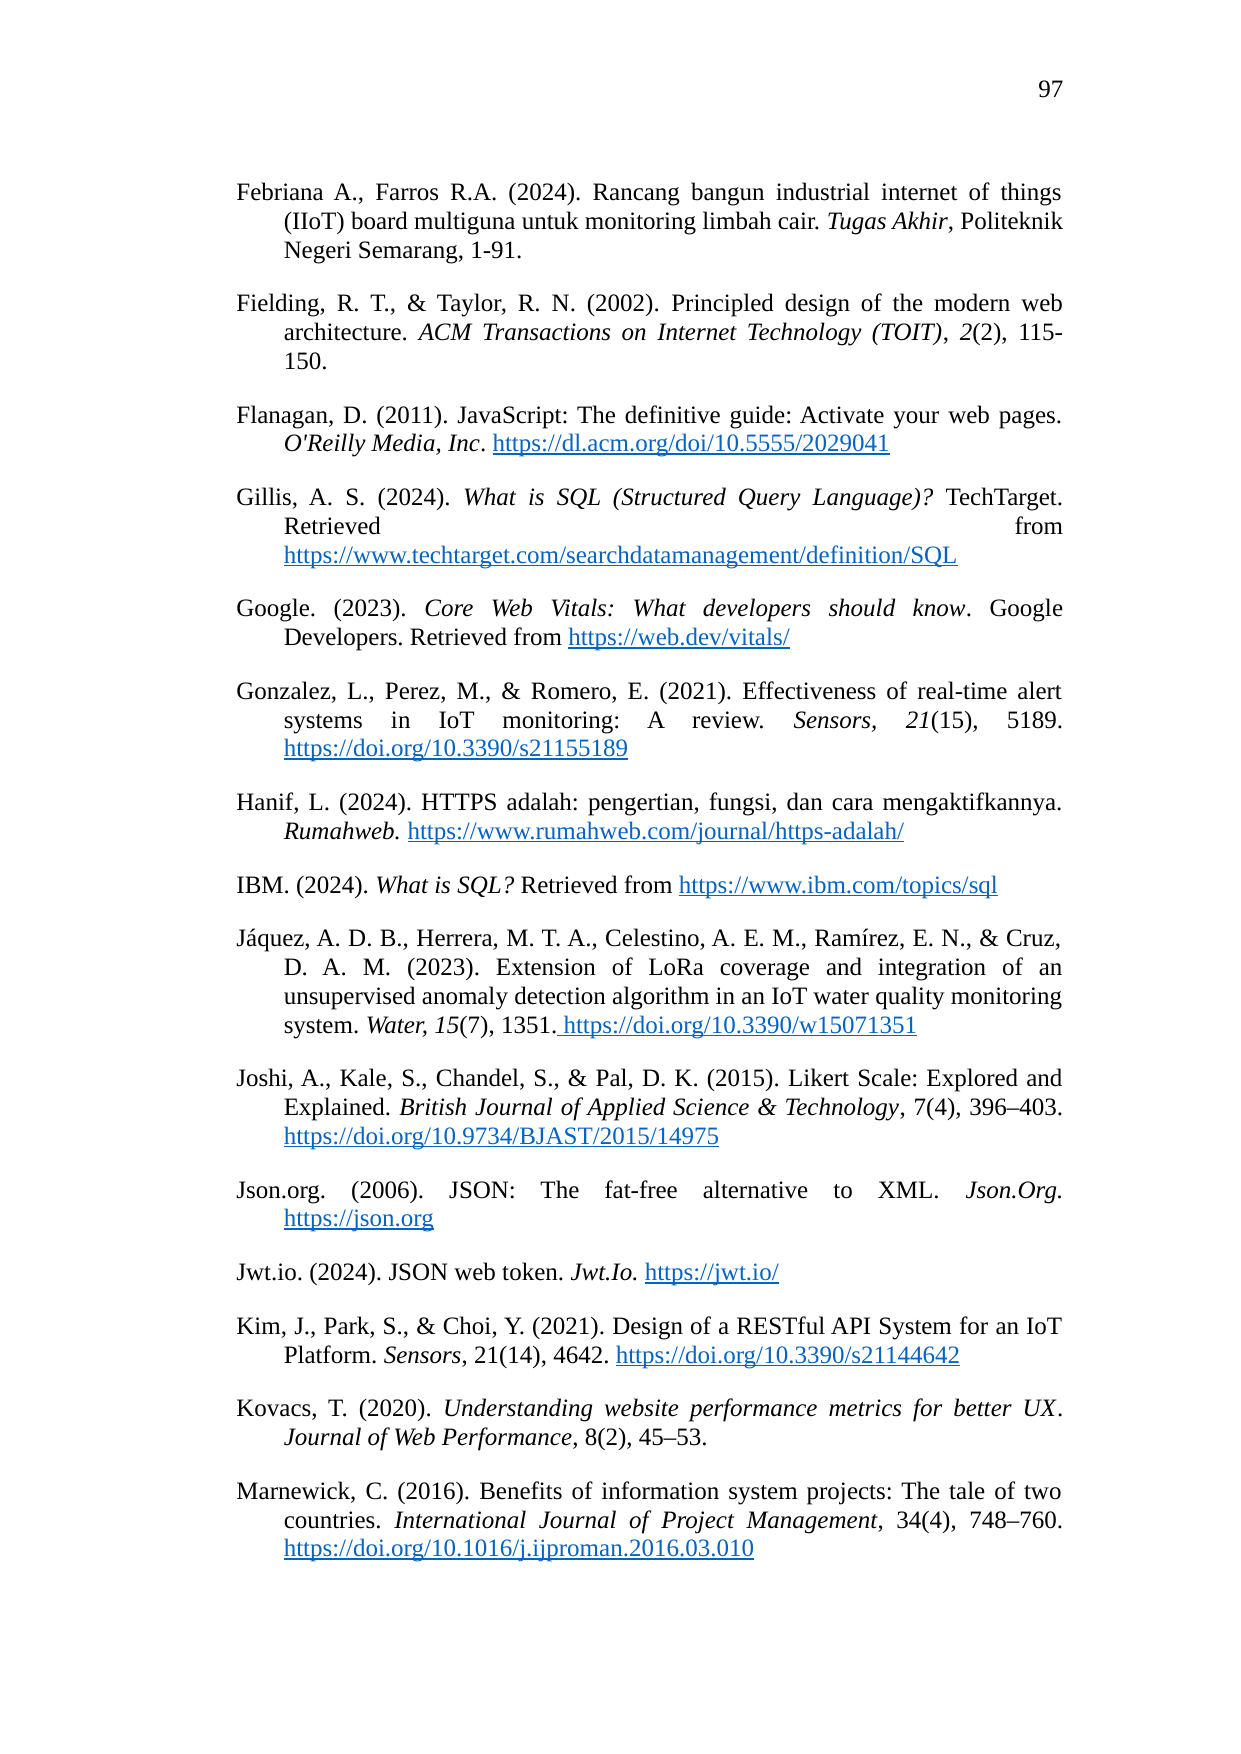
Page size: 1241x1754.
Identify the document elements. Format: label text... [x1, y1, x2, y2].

text Joshi, A., Kale, S., Chandel, S., & Pal, D. K. (2015). Likert Scale: Explored and Explained. British Journal of Applied Science & Technology, 7(4), 396–403. https://doi.org/10.9734/BJAST/2015/14975 [236, 1063, 1063, 1150]
text Google. (2023). Core Web Vitals: What developers should know. Google Developers. Retrieved from https://web.dev/vitals/ [236, 593, 1063, 651]
text Flanagan, D. (2011). JavaScript: The definitive guide: Activate your web pages. O'Reilly Media, Inc. https://dl.acm.org/doi/10.5555/2029041 [236, 400, 1063, 457]
text Kim, J., Park, S., & Choi, Y. (2021). Design of a RESTful API System for an IoT Platform. Sensors, 21(14), 4642. https://doi.org/10.3390/s21144642 [236, 1311, 1063, 1368]
text Marnewick, C. (2016). Benefits of information system projects: The tale of two countries. International Journal of Project Management, 34(4), 748–760. https://doi.org/10.1016/j.ijproman.2016.03.010 [236, 1476, 1063, 1562]
text Hanif, L. (2024). HTTPS adalah: pengertian, fungsi, dan cara mengaktifkannya. Rumahweb. https://www.rumahweb.com/journal/https-adalah/ [236, 787, 1063, 845]
text IBM. (2024). What is SQL? Retrieved from https://www.ibm.com/topics/sql [236, 870, 1063, 898]
text Jwt.io. (2024). JSON web token. Jwt.Io. https://jwt.io/ [236, 1257, 1063, 1286]
text Kovacs, T. (2020). Understanding website performance metrics for better UX. Journal of Web Performance, 8(2), 45–53. [236, 1393, 1063, 1451]
text Gonzalez, L., Perez, M., & Romero, E. (2021). Effectiveness of real-time alert systems in IoT monitoring: A review. Sensors, 21(15), 5189. https://doi.org/10.3390/s21155189 [236, 676, 1063, 762]
text Json.org. (2006). JSON: The fat-free alternative to XML. Json.Org. https://json.org [236, 1175, 1063, 1232]
text Febriana A., Farros R.A. (2024). Rancang bangun industrial internet of things (IIoT) board multiguna untuk monitoring limbah cair. Tugas Akhir, Politeknik Negeri Semarang, 1-91. [236, 177, 1063, 263]
text Jáquez, A. D. B., Herrera, M. T. A., Celestino, A. E. M., Ramírez, E. N., & Cruz, D. A. M. (2023). Extension of LoRa coverage and integration of an unsupervised anomaly detection algorithm in an IoT water quality monitoring system. Water, 15(7), 1351. https://doi.org/10.3390/w15071351 [236, 923, 1063, 1038]
text Fielding, R. T., & Taylor, R. N. (2002). Principled design of the modern web architecture. ACM Transactions on Internet Technology (TOIT), 2(2), 115-150. [236, 288, 1063, 375]
text Gillis, A. S. (2024). What is SQL (Structured Query Language)? TechTarget. Retrieved from https://www.techtarget.com/searchdatamanagement/definition/SQL [236, 482, 1063, 568]
